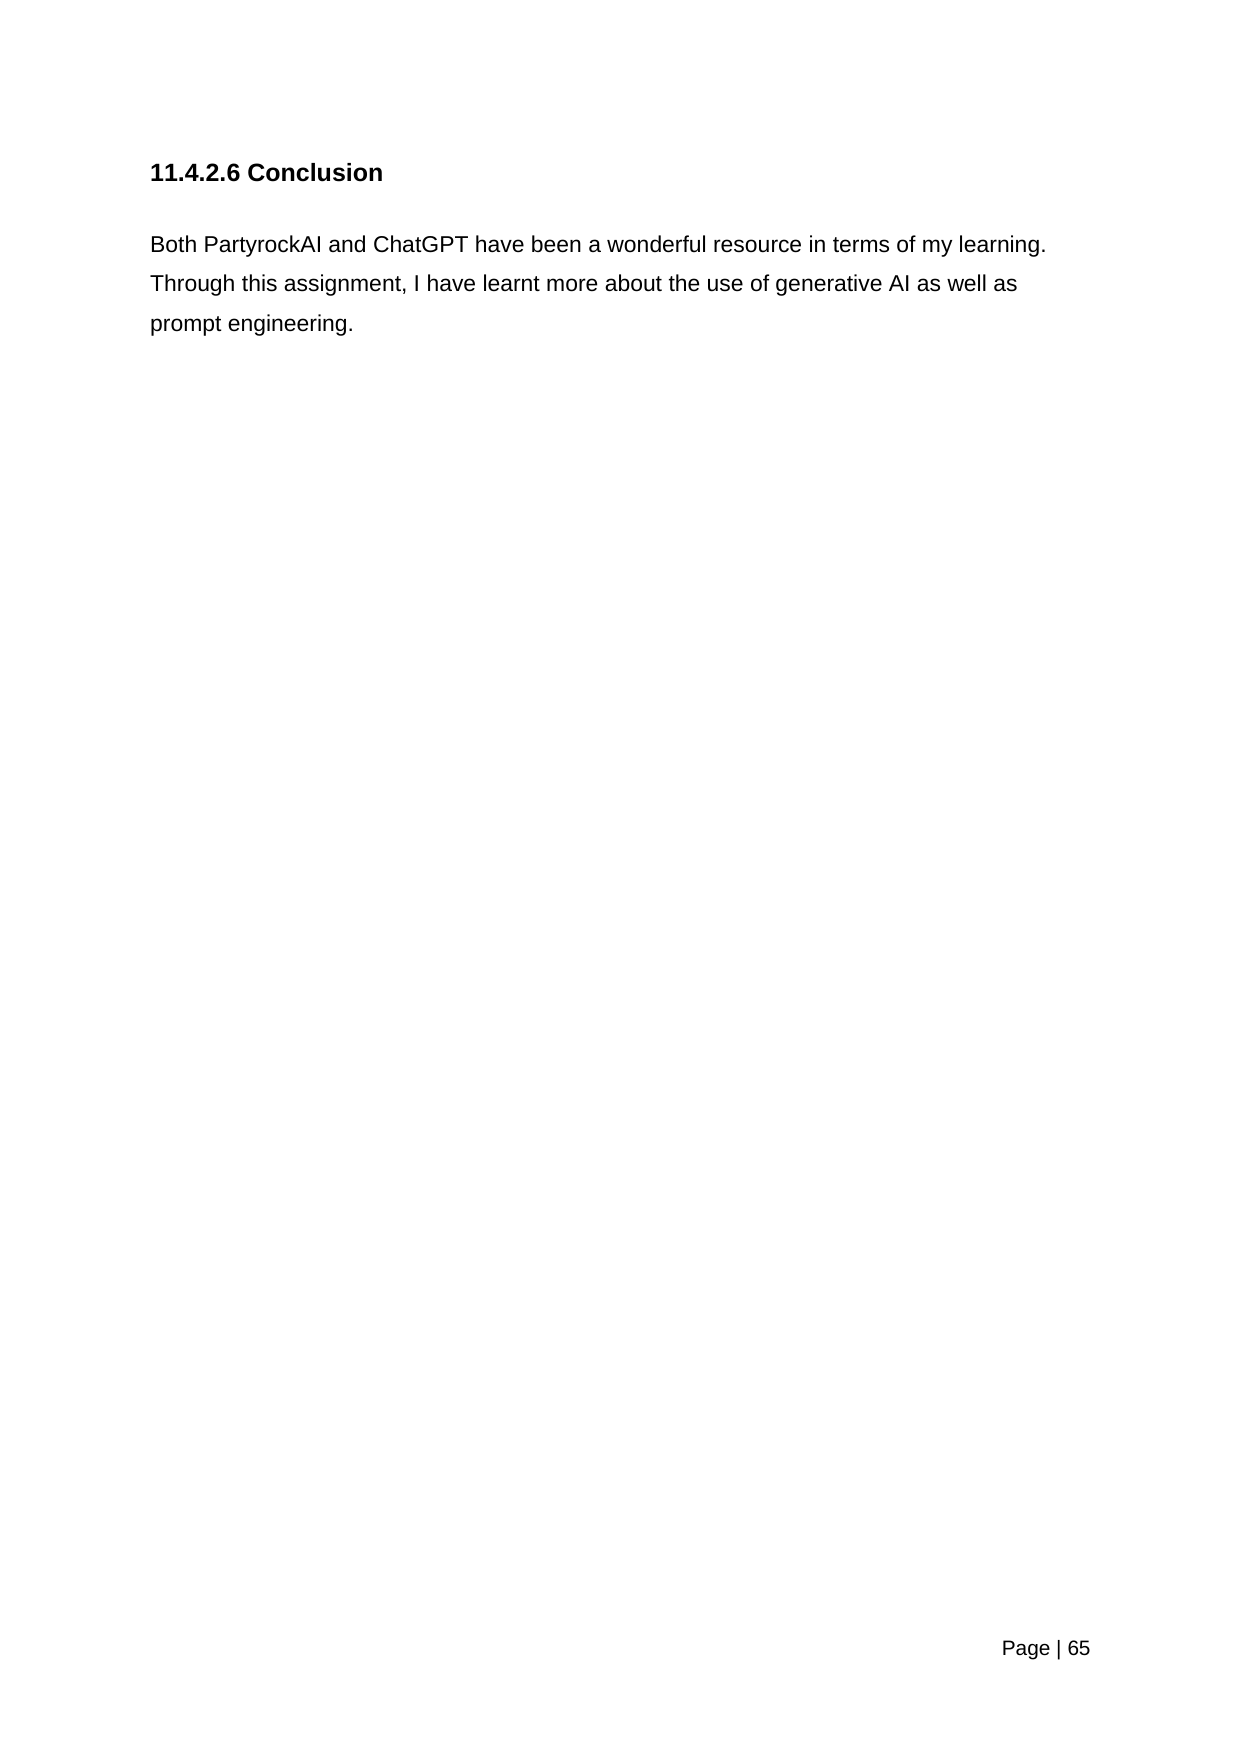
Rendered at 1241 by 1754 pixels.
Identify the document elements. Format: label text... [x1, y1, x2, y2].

subtitle 11.4.2.6 Conclusion [150, 158, 1090, 187]
text Both PartyrockAI and ChatGPT have been a wonderful resource in terms of my learning. Through this assignment, I have learnt more about the use of generative AI as well as prompt engineering. [150, 231, 1090, 336]
